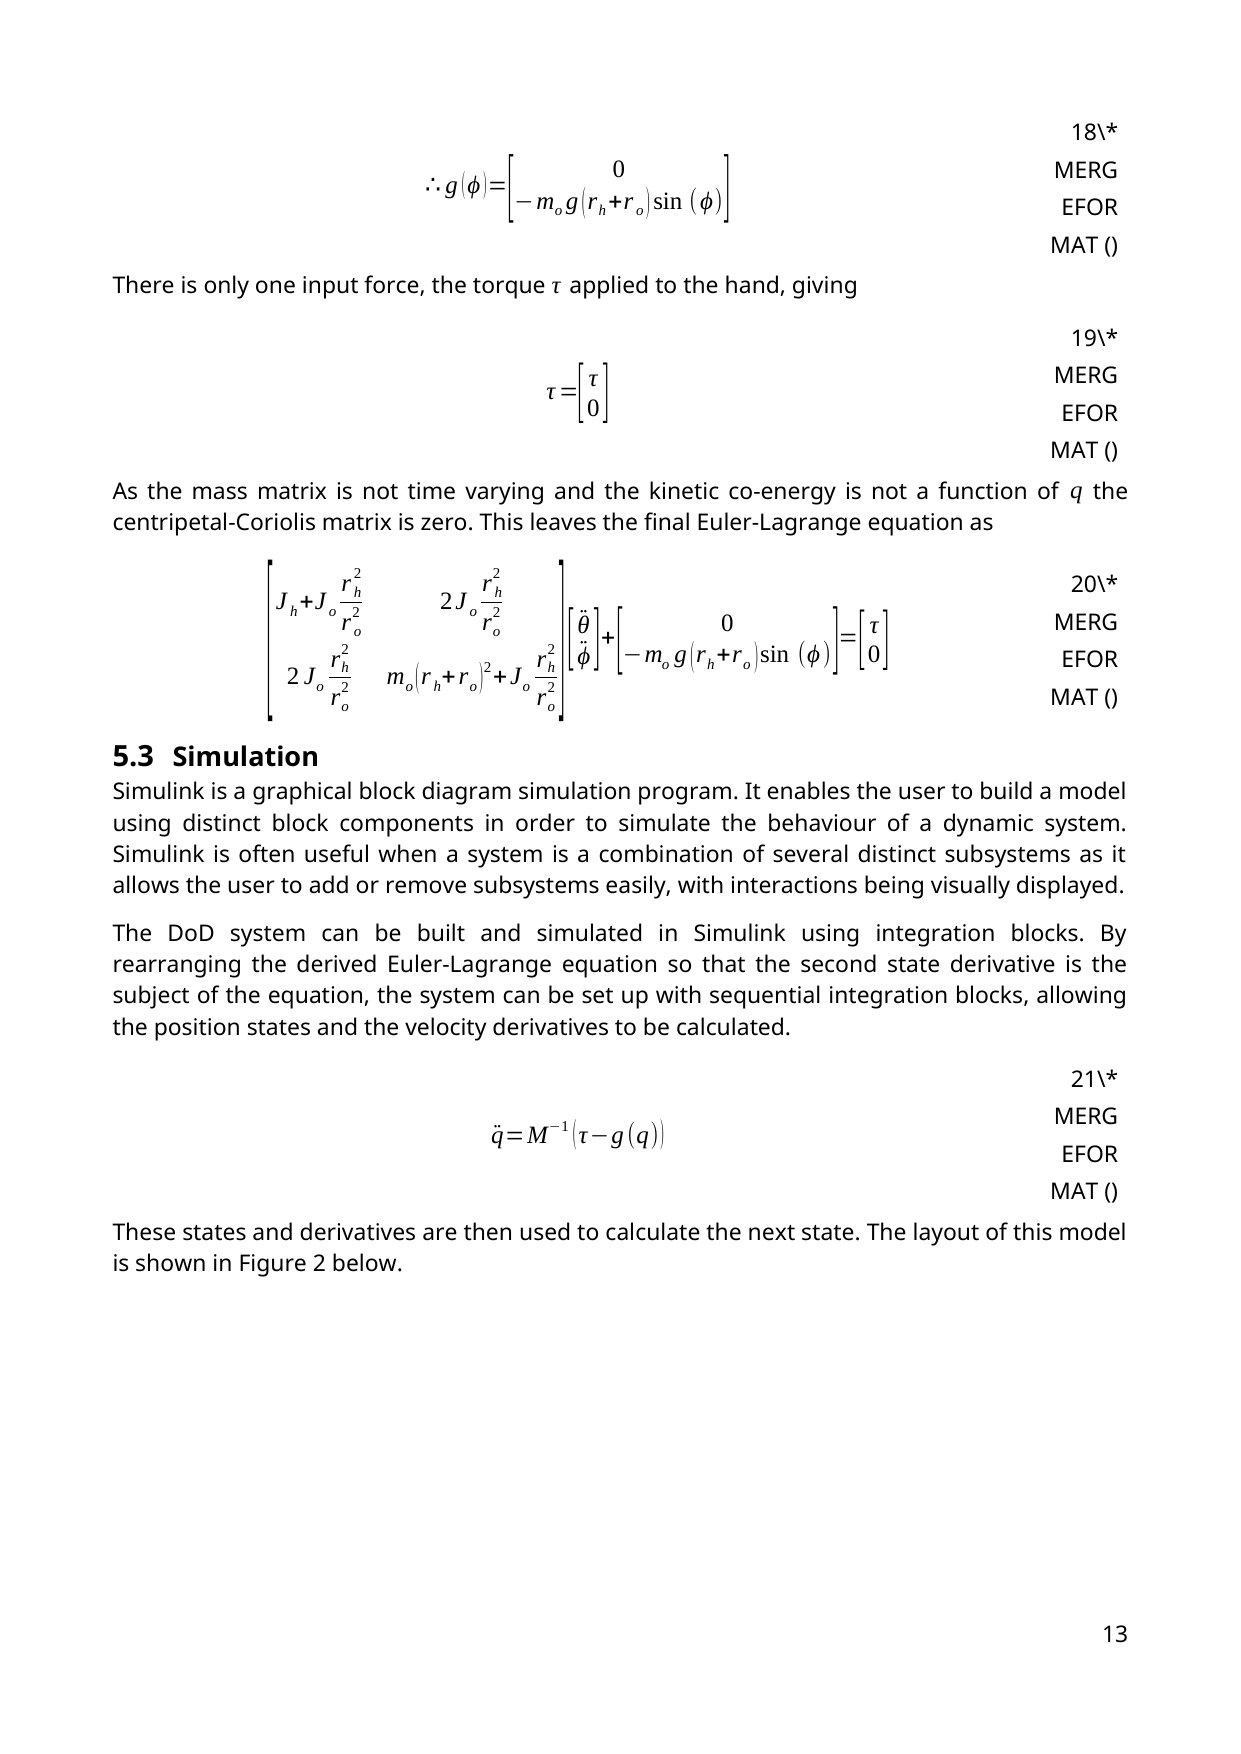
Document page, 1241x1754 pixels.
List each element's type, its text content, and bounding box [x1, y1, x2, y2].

text The DoD system can be built and simulated in Simulink using integration blocks. By rearranging the derived Euler-Lagrange equation so that the second state derivative is the subject of the equation, the system can be set up with sequential integration blocks, allowing the position states and the velocity derivatives to be calculated. [112, 917, 1128, 1042]
subtitle Simulation [112, 736, 1128, 775]
text These states and derivatives are then used to calculate the next state. The layout of this model is shown in Figure 2 below. [112, 1216, 1128, 1278]
table_header [112, 554, 1043, 731]
table_header [1044, 554, 1118, 731]
table_header [112, 318, 1043, 475]
table_header [112, 1059, 1043, 1216]
table_header [1044, 1059, 1118, 1216]
text As the mass matrix is not time varying and the kinetic co-energy is not a function of the centripetal-Coriolis matrix is zero. This leaves the final Euler-Lagrange equation as [112, 475, 1128, 537]
table_cell [112, 112, 1043, 269]
table_header [1044, 318, 1118, 475]
text Simulink is a graphical block diagram simulation program. It enables the user to build a model using distinct block components in order to simulate the behaviour of a dynamic system. Simulink is often useful when a system is a combination of several distinct subsystems as it allows the user to add or remove subsystems easily, with interactions being visually displayed. [112, 775, 1128, 900]
table_cell [1044, 112, 1118, 269]
text There is only one input force, the torque applied to the hand, giving [112, 269, 1128, 301]
